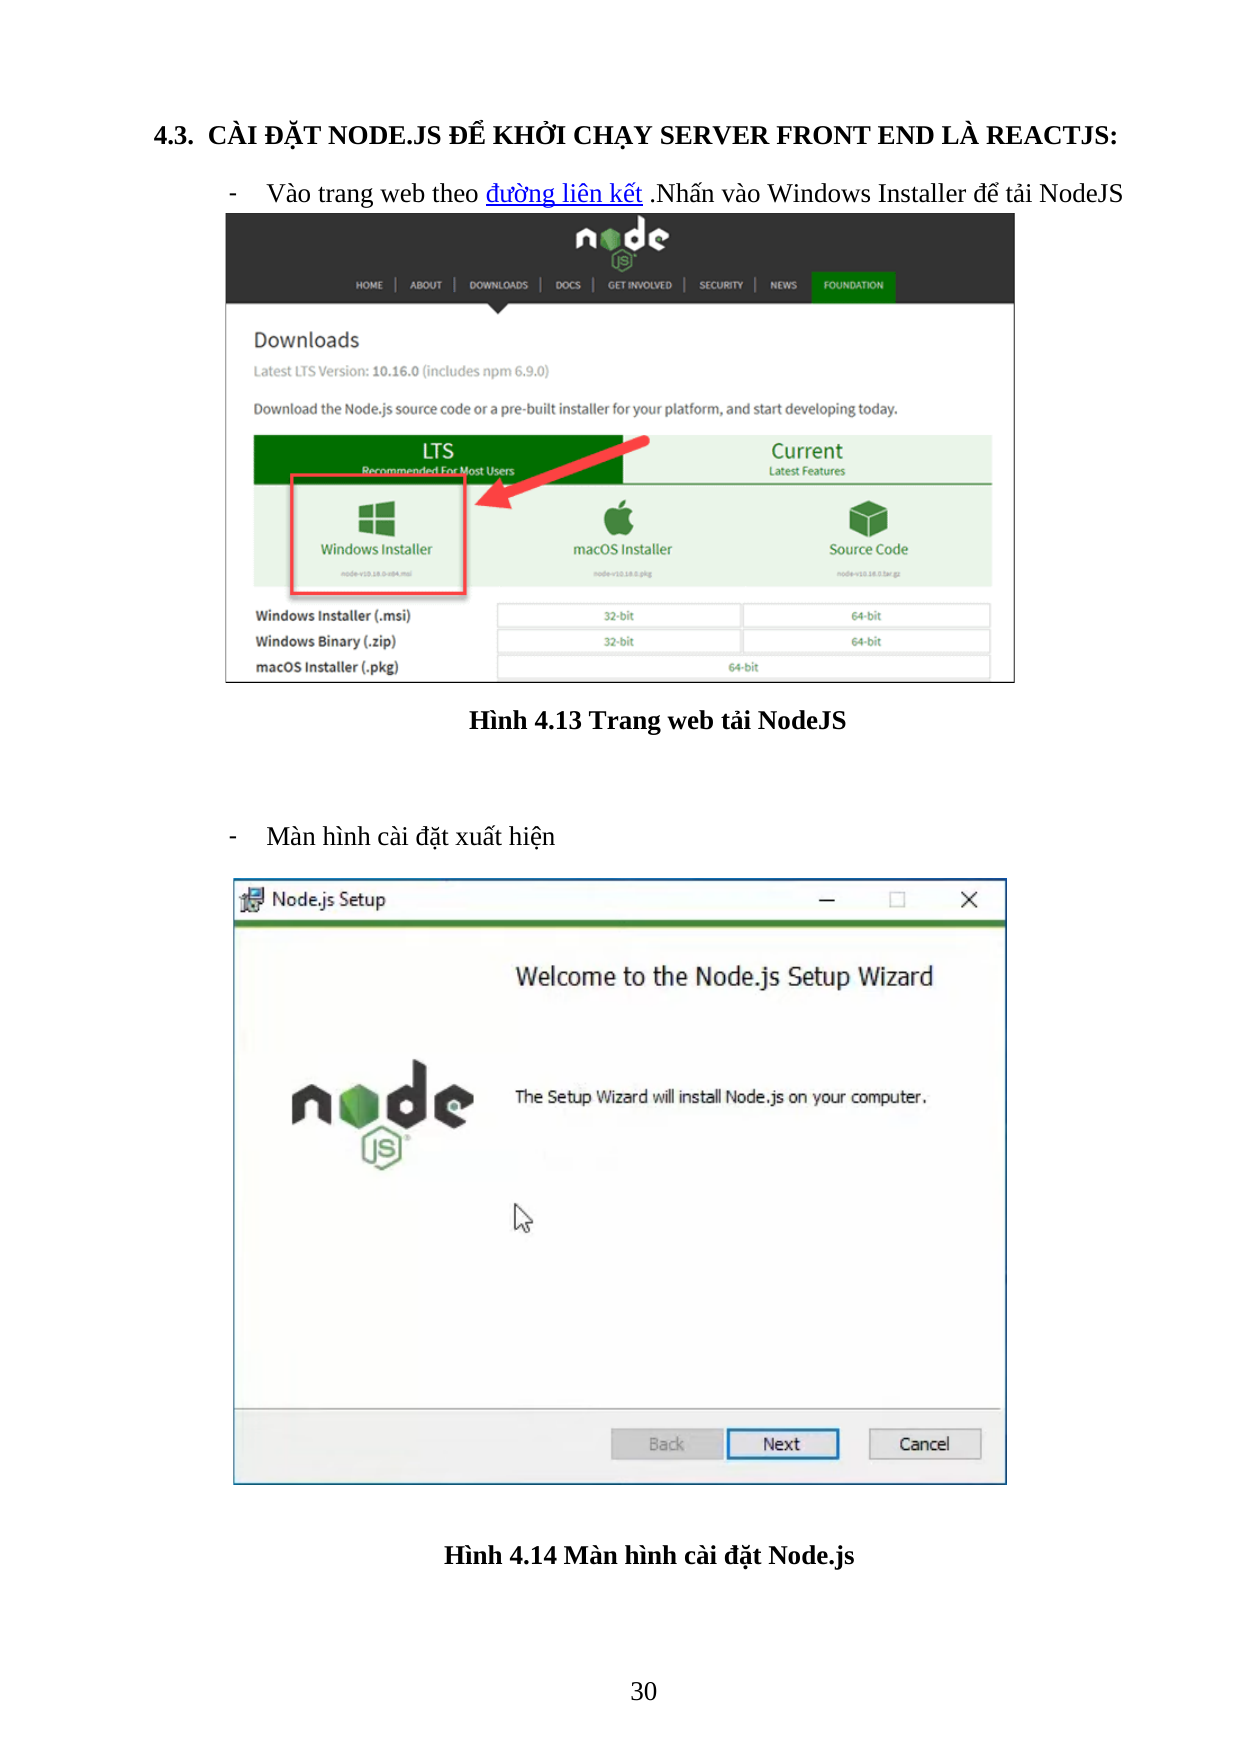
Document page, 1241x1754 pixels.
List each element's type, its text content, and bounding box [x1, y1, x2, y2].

picture [225, 213, 1015, 683]
list Vào trang web theo đường liên kết .Nhấn vào Windows Installer để tải NodeJS [228, 176, 1134, 209]
list Màn hình cài đặt xuất hiện [228, 819, 1134, 852]
text Cài đặt node.js để khởi chạy server front end là reactjs: [153, 119, 1134, 150]
picture [233, 878, 1007, 1485]
